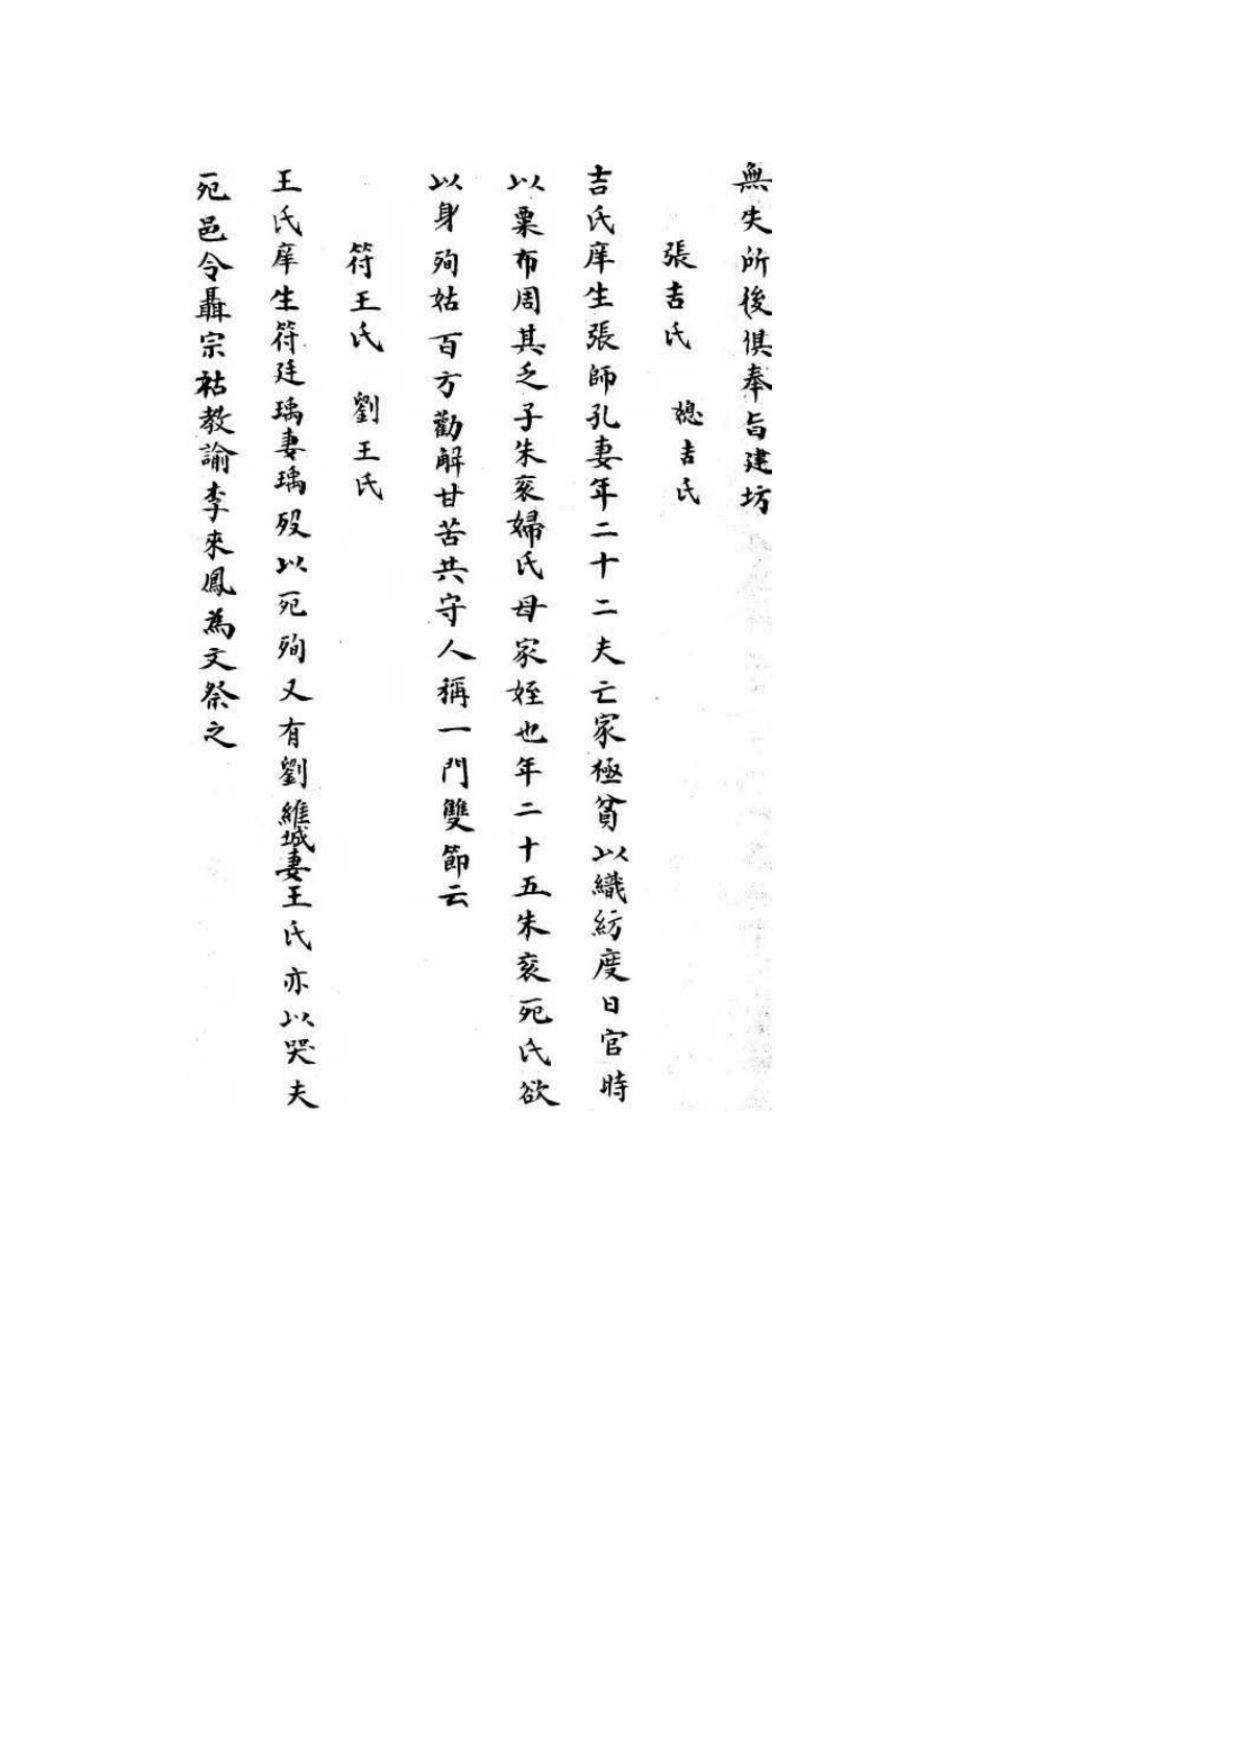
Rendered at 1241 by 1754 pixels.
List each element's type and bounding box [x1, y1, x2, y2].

picture [187, 162, 772, 1111]
